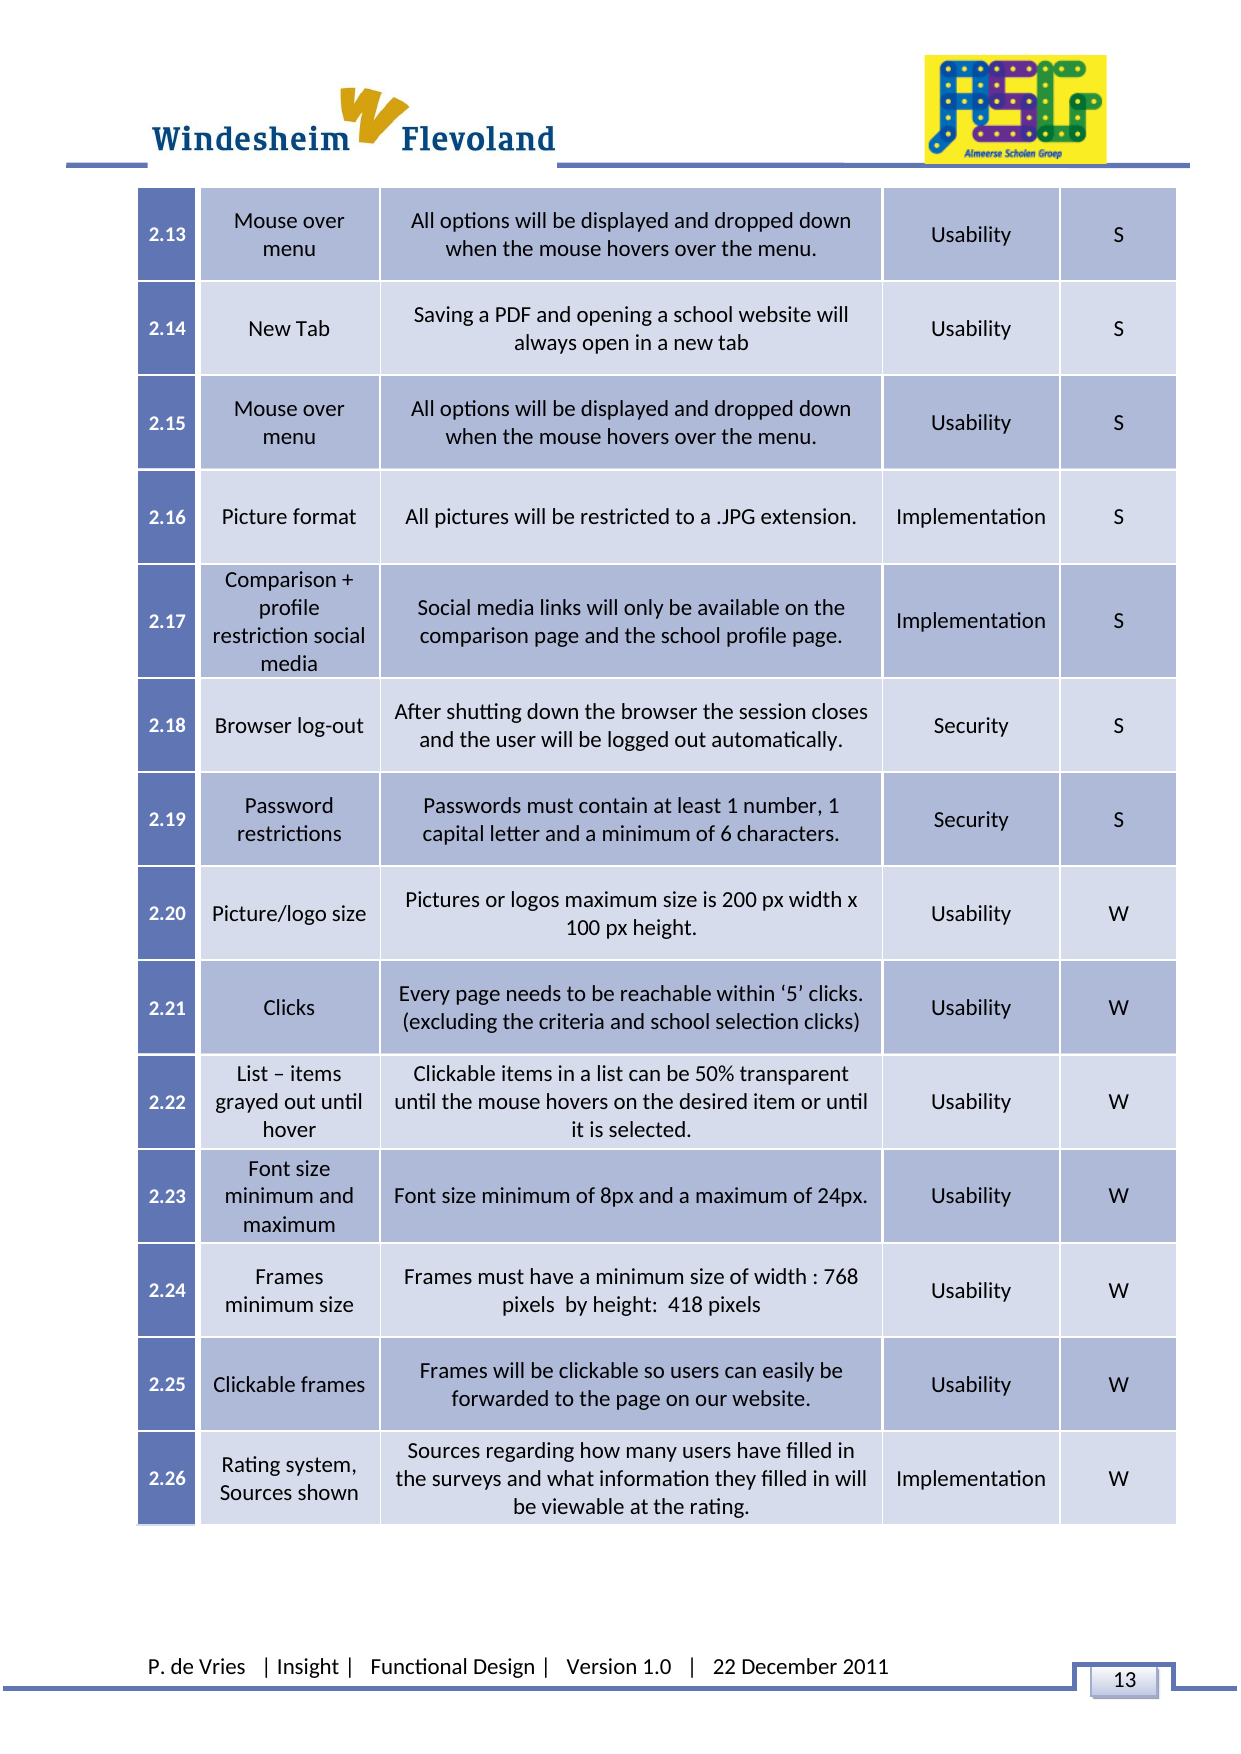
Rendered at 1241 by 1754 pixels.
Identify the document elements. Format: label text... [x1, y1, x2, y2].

table_cell Password restrictions [201, 773, 379, 865]
table_cell Security [883, 679, 1059, 771]
table_cell List – items grayed out until hover [201, 1056, 380, 1148]
table_cell 2.26 [138, 1432, 195, 1524]
table_cell Clickable frames [201, 1338, 379, 1430]
table_cell Saving a PDF and opening a school website will always open in a new tab [381, 282, 882, 374]
table_cell W [1061, 1338, 1176, 1430]
table_cell Font size minimum of 8px and a maximum of 24px. [381, 1150, 881, 1242]
table_cell Every page needs to be reachable within ‘5’ clicks. (excluding the criteria and school selection clicks) [381, 961, 881, 1053]
picture [147, 73, 557, 186]
picture [924, 55, 1107, 164]
table_cell Implementation [883, 1432, 1059, 1524]
table_cell S [1061, 565, 1176, 677]
table_cell Usability [884, 376, 1059, 468]
table_cell Usability [883, 1056, 1059, 1148]
table_cell S [1061, 188, 1176, 280]
table_cell Picture format [201, 471, 380, 563]
table_cell Clickable items in a list can be 50% transparent until the mouse hovers on the desired item or until it is selected. [381, 1056, 882, 1148]
table_cell All options will be displayed and dropped down when the mouse hovers over the menu. [381, 188, 881, 280]
table_cell W [1061, 1056, 1176, 1148]
table_cell Implementation [884, 565, 1059, 677]
table_cell 2.16 [138, 471, 195, 563]
table_cell Browser log-out [201, 679, 380, 771]
table_cell Usability [883, 282, 1059, 374]
table_cell Security [884, 773, 1059, 865]
table_cell W [1061, 1432, 1176, 1524]
table_cell All pictures will be restricted to a .JPG extension. [381, 471, 882, 563]
table_cell S [1061, 471, 1176, 563]
table_cell Frames must have a minimum size of width : 768 pixels by height: 418 pixels [381, 1244, 882, 1336]
table_cell 2.15 [138, 376, 195, 468]
table_cell Usability [883, 867, 1059, 959]
table_cell S [1061, 376, 1176, 468]
table_cell S [1061, 282, 1176, 374]
table_cell W [1061, 1150, 1176, 1242]
table_cell 2.17 [138, 565, 195, 677]
table_cell Usability [884, 961, 1059, 1053]
table_cell New Tab [201, 282, 380, 374]
table_cell Mouse over menu [201, 376, 379, 468]
table_cell Implementation [883, 471, 1059, 563]
table_cell 2.21 [138, 961, 195, 1053]
table_cell 2.18 [138, 679, 195, 771]
table_cell Comparison + profile restriction social media [201, 565, 379, 677]
table_cell Mouse over menu [201, 188, 379, 280]
table_cell Picture/logo size [201, 867, 380, 959]
table_cell Sources regarding how many users have filled in the surveys and what information they filled in will be viewable at the rating. [381, 1432, 882, 1524]
table_cell Usability [884, 1150, 1059, 1242]
table_cell Frames minimum size [201, 1244, 380, 1336]
table_cell Clicks [201, 961, 379, 1053]
table_cell 2.14 [138, 282, 195, 374]
table_cell 2.13 [138, 188, 195, 280]
table_cell Frames will be clickable so users can easily be forwarded to the page on our website. [381, 1338, 881, 1430]
table_cell Font size minimum and maximum [201, 1150, 379, 1242]
table_cell W [1061, 1244, 1176, 1336]
table_cell Passwords must contain at least 1 number, 1 capital letter and a minimum of 6 characters. [381, 773, 881, 865]
table_cell W [1061, 867, 1176, 959]
table_cell Social media links will only be available on the comparison page and the school profile page. [381, 565, 881, 677]
table_cell Rating system, Sources shown [201, 1432, 380, 1524]
table_cell After shutting down the browser the session closes and the user will be logged out automatically. [381, 679, 882, 771]
table_cell 2.19 [138, 773, 195, 865]
table_cell S [1061, 679, 1176, 771]
table_cell All options will be displayed and dropped down when the mouse hovers over the menu. [381, 376, 881, 468]
table_cell 2.24 [138, 1244, 195, 1336]
table_cell W [1061, 961, 1176, 1053]
table_cell 2.20 [138, 867, 195, 959]
table_cell S [1061, 773, 1176, 865]
table_cell Usability [884, 188, 1059, 280]
table_cell 2.25 [138, 1338, 195, 1430]
table_cell 2.23 [138, 1150, 195, 1242]
table_cell Usability [884, 1338, 1059, 1430]
table_cell 2.22 [138, 1056, 195, 1148]
table_cell Pictures or logos maximum size is 200 px width x 100 px height. [381, 867, 882, 959]
table_cell Usability [883, 1244, 1059, 1336]
